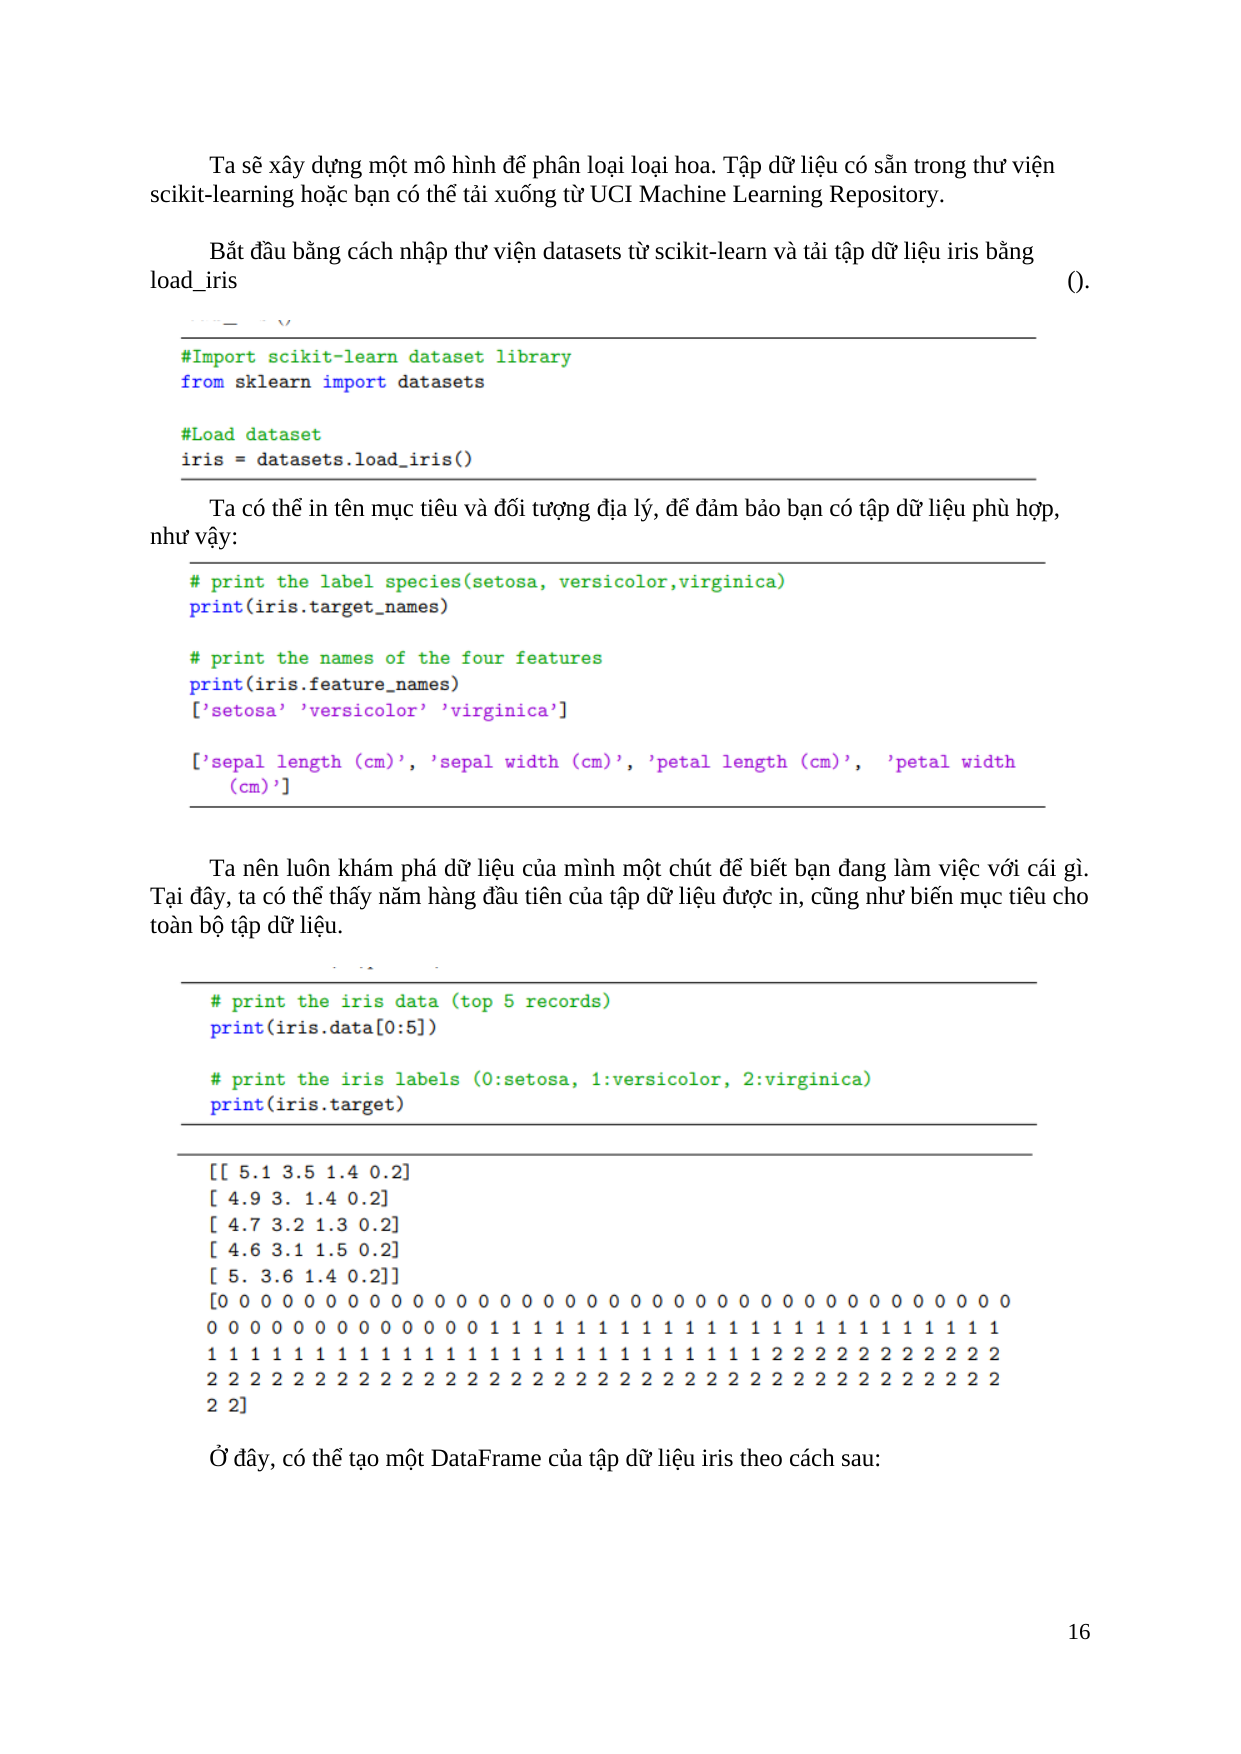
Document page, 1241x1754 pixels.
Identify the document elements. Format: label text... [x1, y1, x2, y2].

picture [150, 550, 1077, 824]
picture [150, 967, 1074, 1443]
picture [150, 320, 1059, 493]
text Ở đây, có thể tạo một DataFrame của tập dữ liệu iris theo cách sau: [150, 1443, 1090, 1471]
text như vậy: [150, 521, 1090, 550]
text load_iris (). [150, 265, 1090, 320]
text scikit-learning hoặc bạn có thể tải xuống từ UCI Machine Learning Repository. [150, 179, 1090, 207]
text Ta sẽ xây dựng một mô hình để phân loại loại hoa. Tập dữ liệu có sẵn trong thư viện [150, 150, 1090, 179]
text Ta có thể in tên mục tiêu và đối tượng địa lý, để đảm bảo bạn có tập dữ liệu phù hợp, [150, 493, 1090, 521]
text Bắt đầu bằng cách nhập thư viện datasets từ scikit-learn và tải tập dữ liệu iris bằng [150, 236, 1090, 265]
text Ta nên luôn khám phá dữ liệu của mình một chút để biết bạn đang làm việc với cái gì. Tại đây, ta có thể thấy năm hàng đầu tiên của tập dữ liệu được in, cũng như biến mục tiêu cho toàn bộ tập dữ liệu. [150, 853, 1090, 939]
